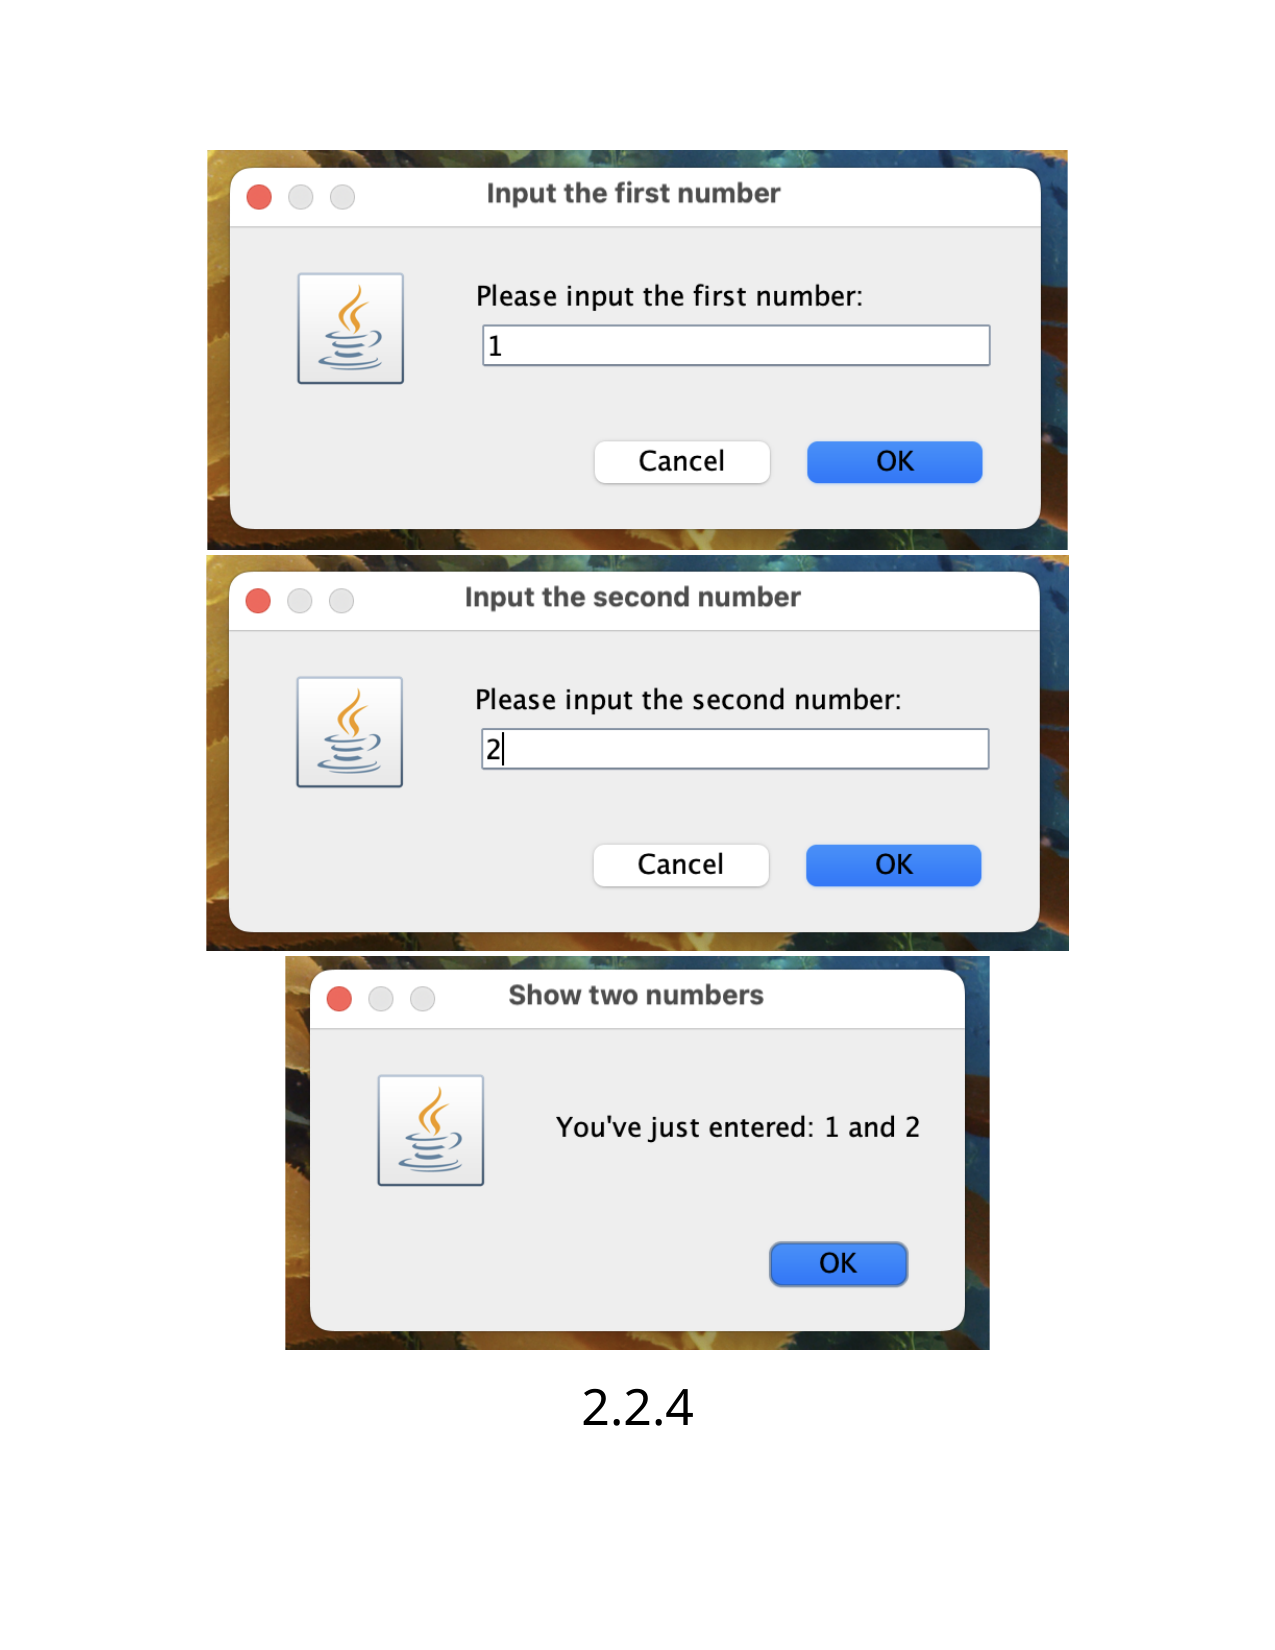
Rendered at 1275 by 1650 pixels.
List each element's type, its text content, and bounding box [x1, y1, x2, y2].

picture [285, 956, 990, 1350]
text 2.2.4 [150, 1372, 1125, 1440]
picture [206, 555, 1069, 951]
picture [207, 150, 1068, 550]
